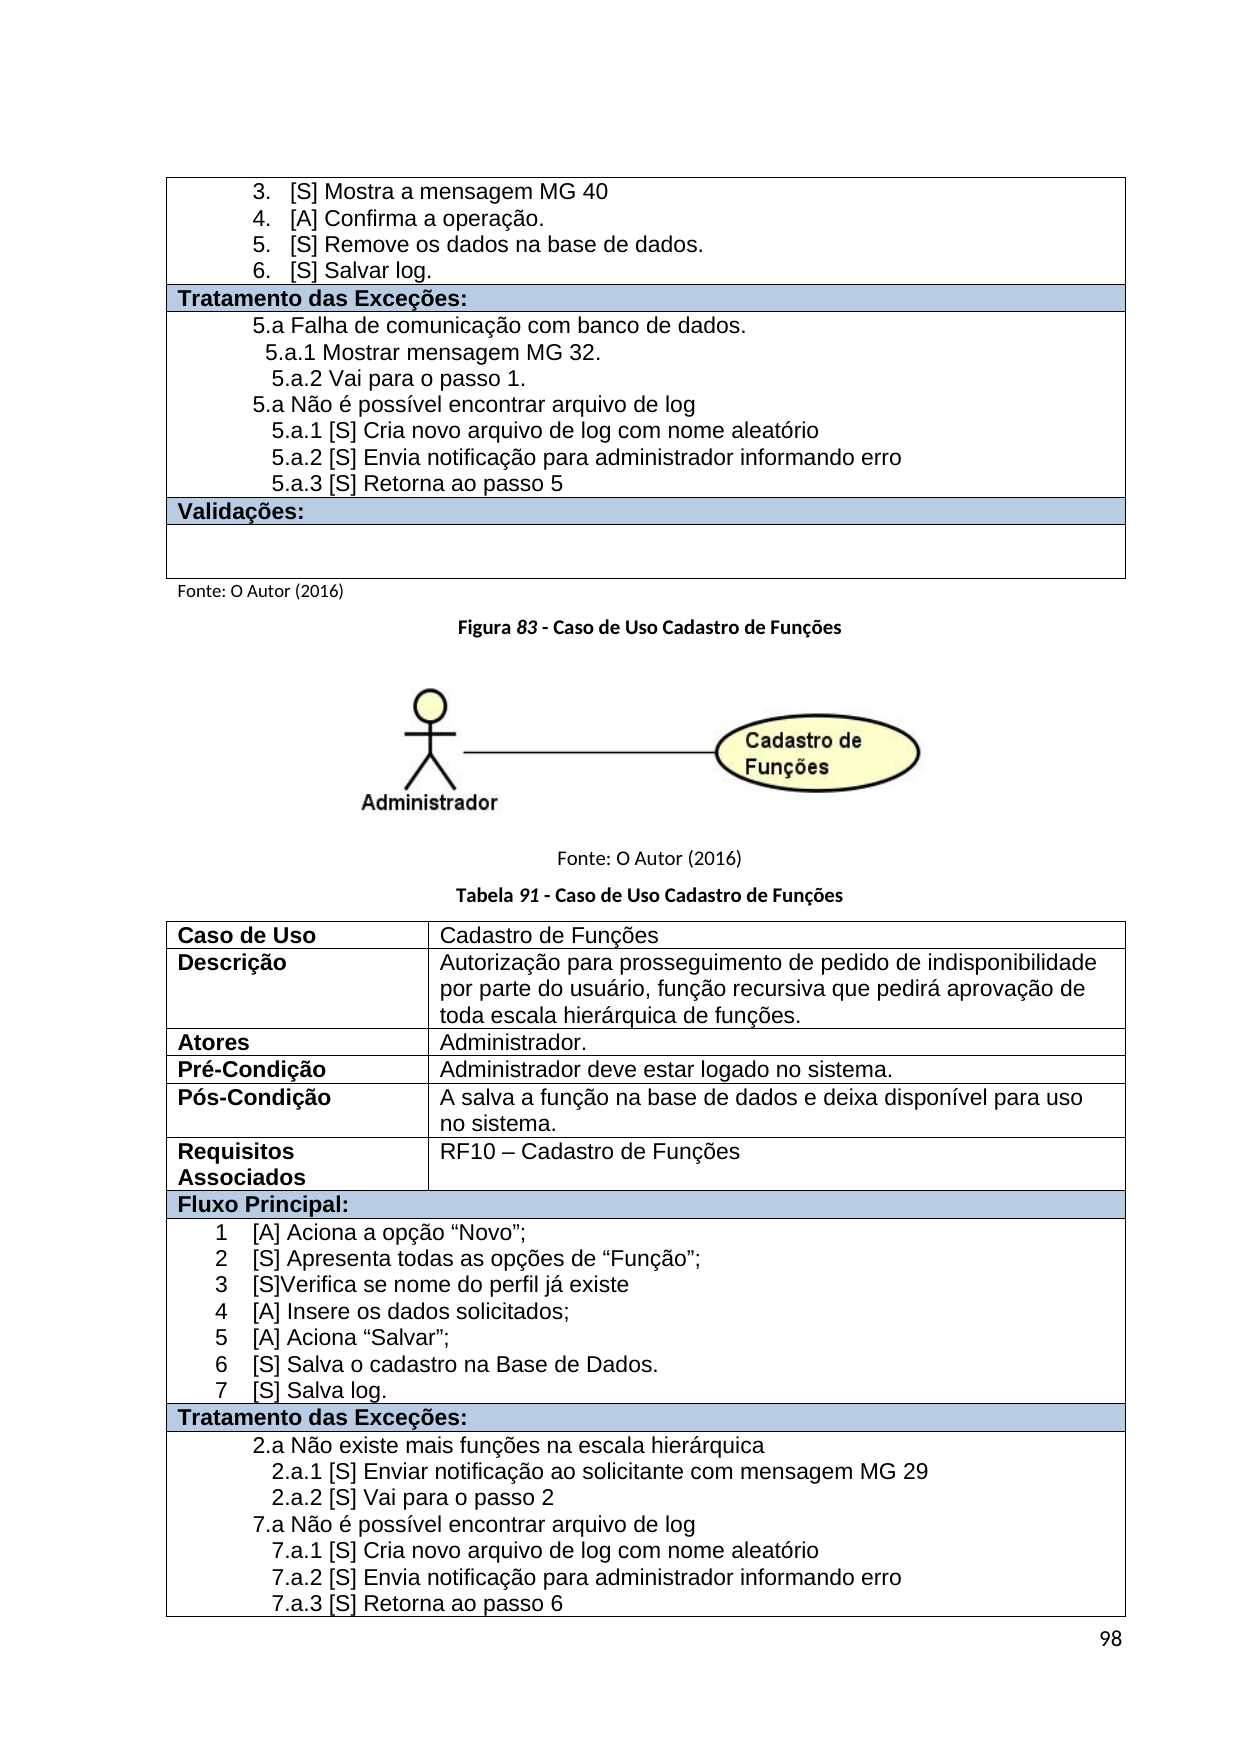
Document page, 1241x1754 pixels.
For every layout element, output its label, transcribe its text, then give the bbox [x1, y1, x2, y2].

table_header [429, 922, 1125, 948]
text Tabela 91 - Caso de Uso Cadastro de Funções [177, 883, 1122, 908]
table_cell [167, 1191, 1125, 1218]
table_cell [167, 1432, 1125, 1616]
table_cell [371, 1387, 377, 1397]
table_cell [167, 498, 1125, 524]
text Fonte: O Autor (2016) [177, 579, 1157, 602]
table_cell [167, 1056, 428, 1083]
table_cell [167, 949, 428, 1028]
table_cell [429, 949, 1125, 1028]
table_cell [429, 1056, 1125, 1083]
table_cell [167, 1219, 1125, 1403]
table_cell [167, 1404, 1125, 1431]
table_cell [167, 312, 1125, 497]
text Figura 83 - Caso de Uso Cadastro de Funções [177, 614, 1122, 639]
text Fonte: O Autor (2016) [177, 845, 1122, 870]
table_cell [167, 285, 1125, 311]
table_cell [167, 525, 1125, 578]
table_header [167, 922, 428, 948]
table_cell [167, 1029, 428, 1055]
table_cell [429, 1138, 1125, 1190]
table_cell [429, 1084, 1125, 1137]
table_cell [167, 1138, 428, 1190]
picture [350, 652, 949, 841]
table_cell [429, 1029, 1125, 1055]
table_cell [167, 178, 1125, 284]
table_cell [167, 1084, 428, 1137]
